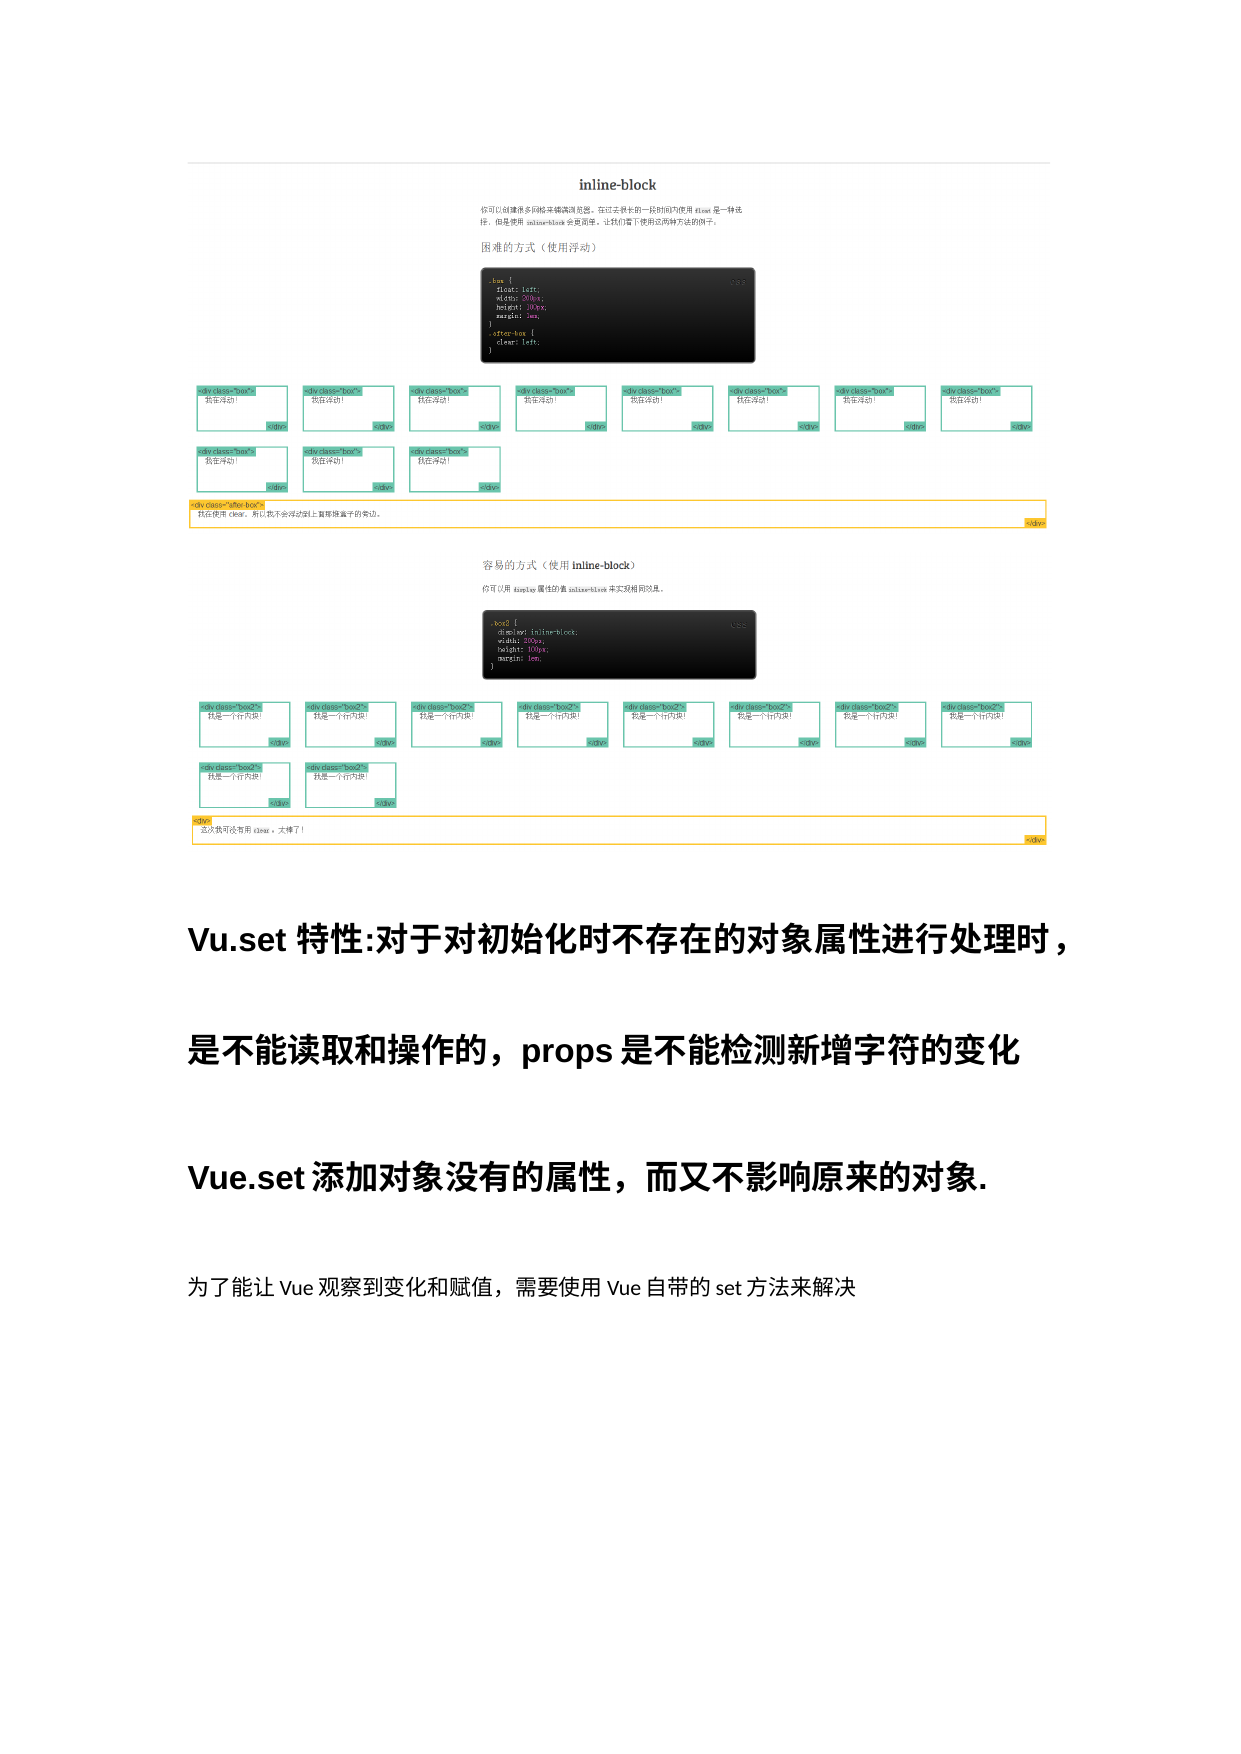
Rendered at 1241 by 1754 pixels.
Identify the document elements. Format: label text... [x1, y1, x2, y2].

subtitle Vue.set添加对象没有的属性，而又不影响原来的对象. [187, 1143, 1053, 1208]
text 为了能让Vue观察到变化和赋值，需要使用Vue自带的set方法来解决 [187, 1269, 1053, 1302]
picture [187, 552, 1053, 852]
picture [187, 162, 1051, 534]
subtitle Vu.set 特性:对于对初始化时不存在的对象属性进行处理时，是不能读取和操作的，props是不能检测新增字符的变化 [187, 904, 1053, 1081]
